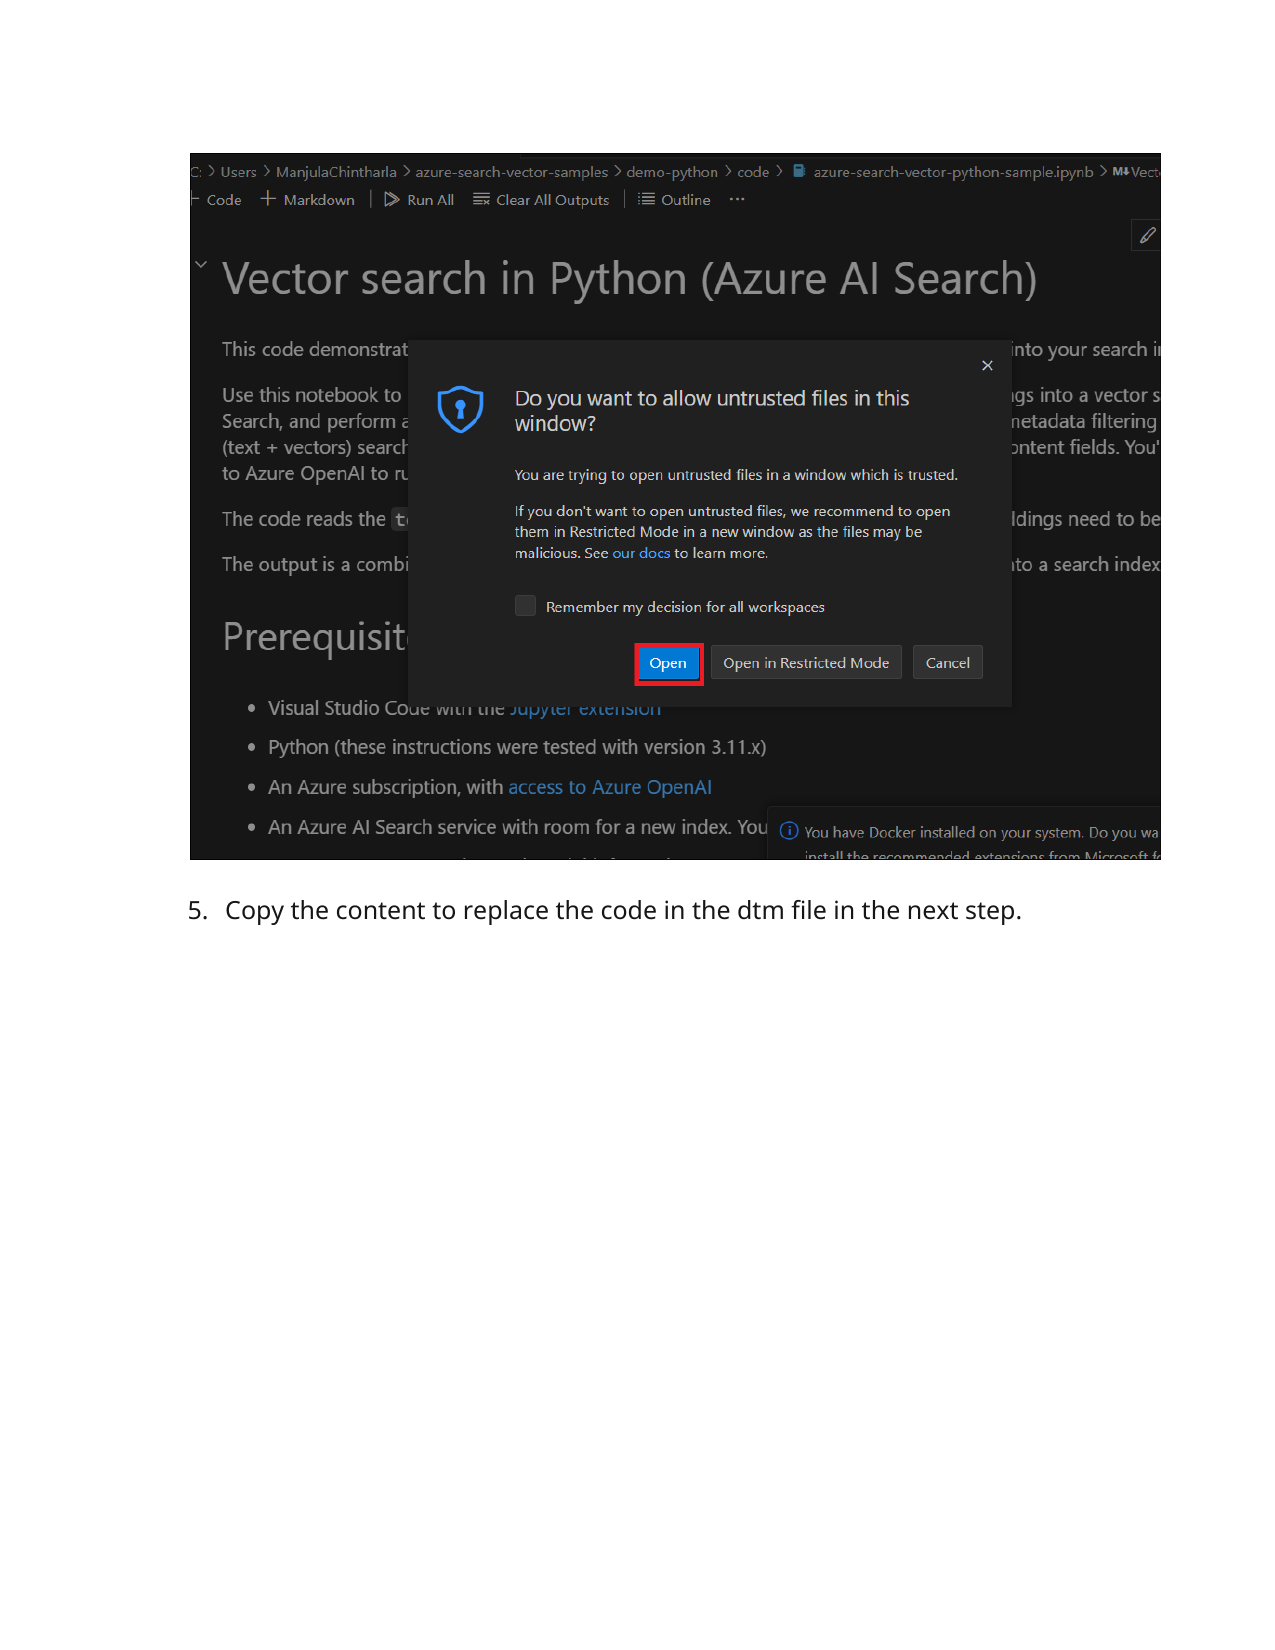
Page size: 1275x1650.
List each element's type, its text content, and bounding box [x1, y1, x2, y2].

picture [187, 150, 1162, 864]
list Copy the content to replace the code in the dtm file in the next step. [187, 893, 1125, 927]
